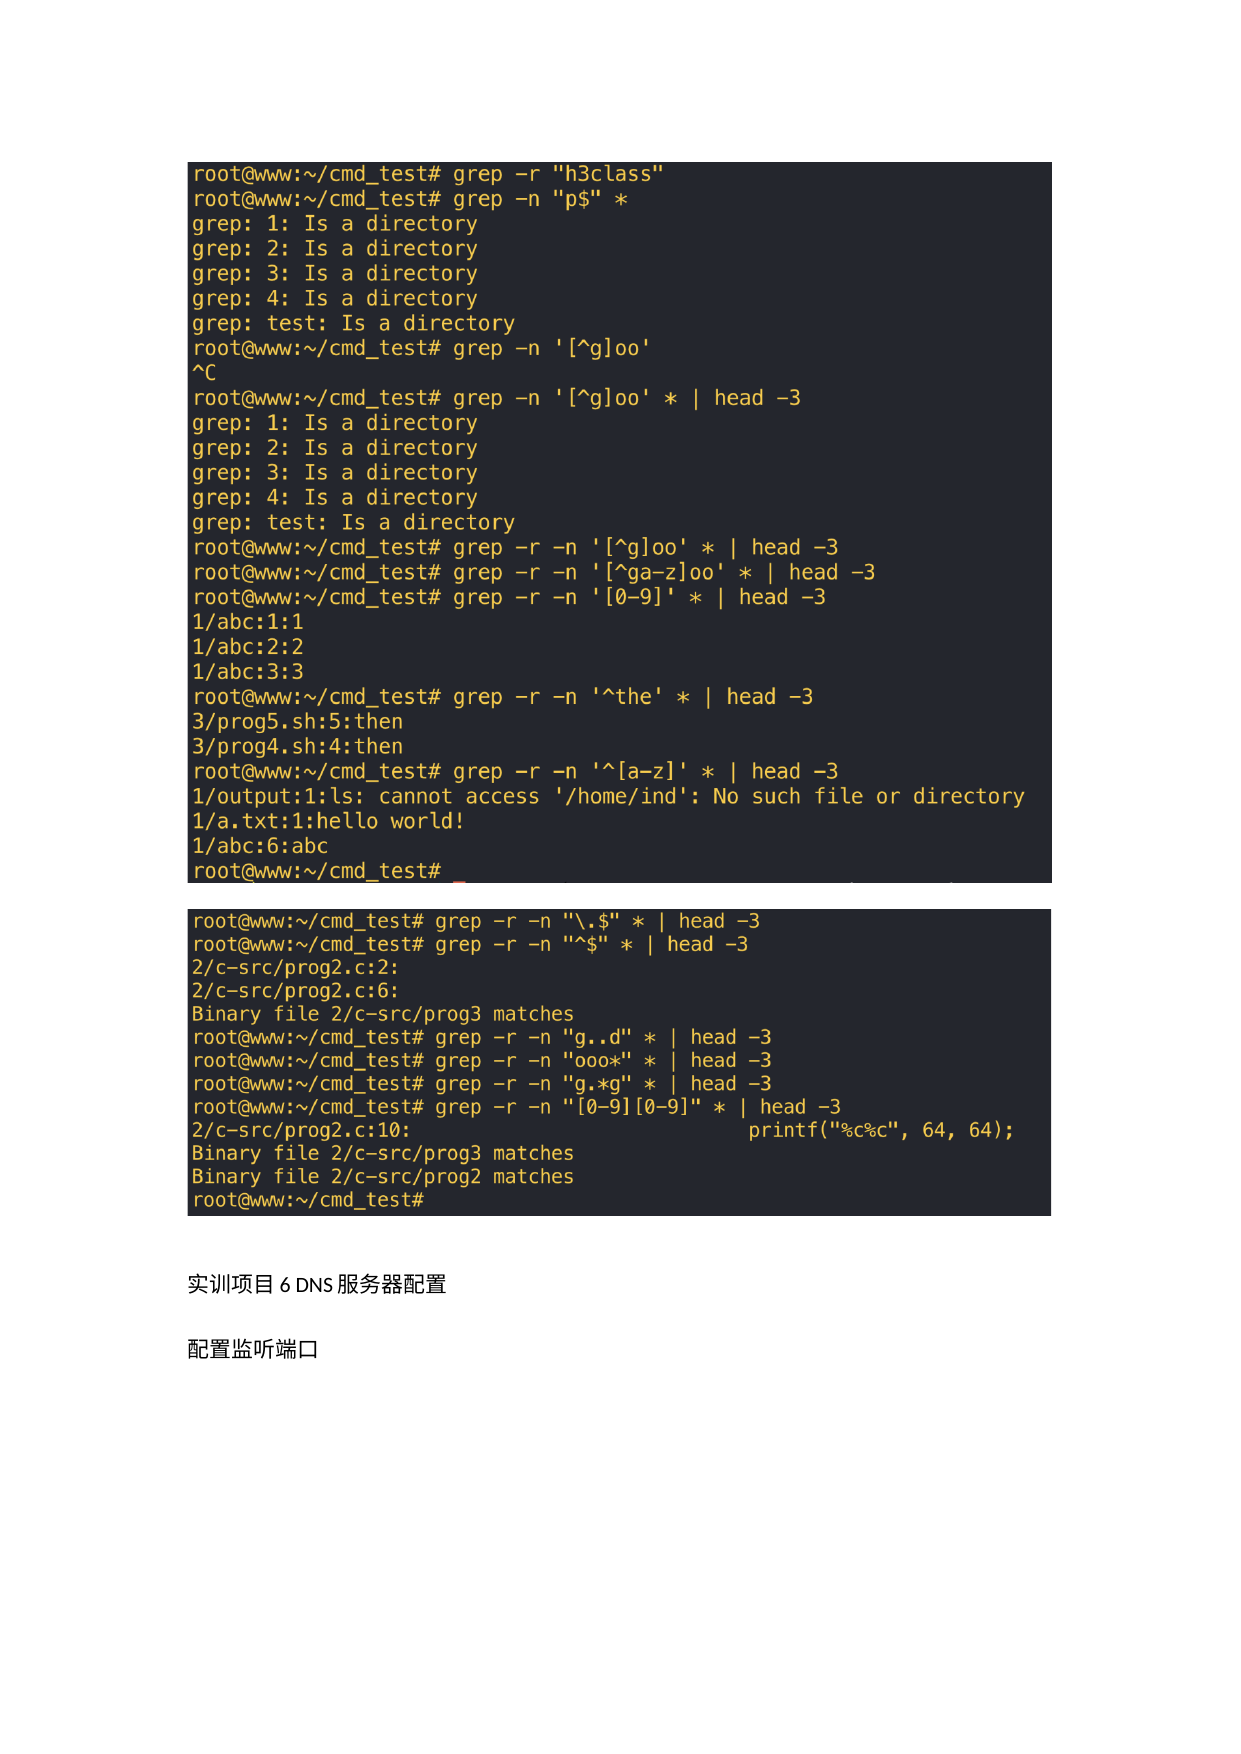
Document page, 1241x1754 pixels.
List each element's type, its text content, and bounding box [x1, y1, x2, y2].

list 配置监听端口 [187, 1332, 1053, 1364]
picture [187, 162, 1052, 883]
picture [187, 909, 1052, 1216]
list 实训项目6 DNS服务器配置 [187, 1267, 1053, 1299]
